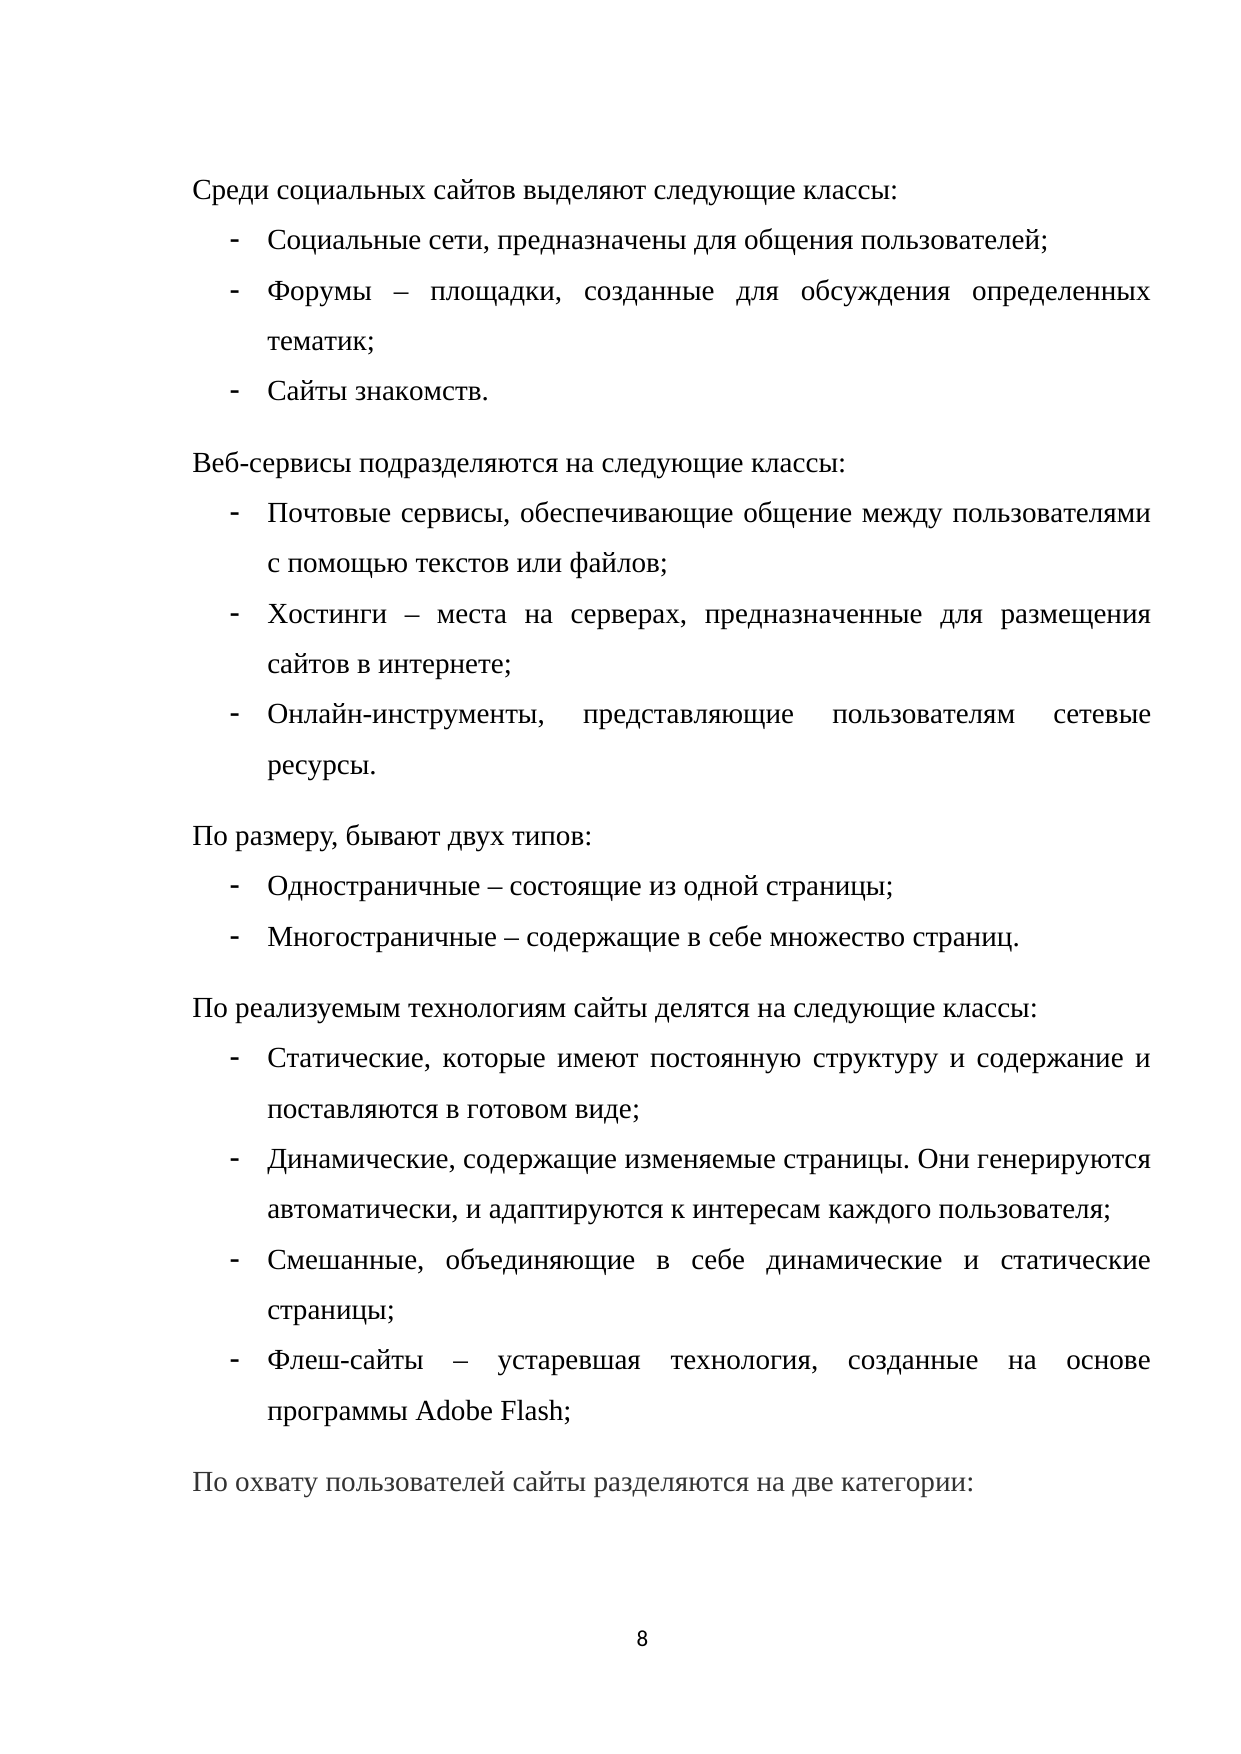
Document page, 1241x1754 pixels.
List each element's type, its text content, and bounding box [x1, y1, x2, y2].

text Веб-сервисы подразделяются на следующие классы: [133, 445, 1152, 478]
text По размеру, бывают двух типов: [133, 818, 1152, 852]
list Форумы – площадки, созданные для обсуждения определенных тематик; [229, 273, 1152, 357]
text По охвату пользователей сайты разделяются на две категории: [133, 1464, 1152, 1498]
list Смешанные, объединяющие в себе динамические и статические страницы; [229, 1242, 1152, 1326]
list Одностраничные – состоящие из одной страницы; [229, 868, 1152, 902]
text Среди социальных сайтов выделяют следующие классы: [133, 172, 1152, 206]
list Онлайн-инструменты, представляющие пользователям сетевые ресурсы. [229, 696, 1152, 780]
list Флеш-сайты – устаревшая технология, созданные на основе программы Adobe Flash; [229, 1342, 1152, 1426]
list Почтовые сервисы, обеспечивающие общение между пользователями с помощью текстов или файлов; [229, 495, 1152, 579]
list Социальные сети, предназначены для общения пользователей; [229, 222, 1152, 256]
list Многостраничные – содержащие в себе множество страниц. [229, 919, 1152, 952]
text По реализуемым технологиям сайты делятся на следующие классы: [133, 990, 1152, 1023]
list Сайты знакомств. [229, 373, 1152, 407]
list Динамические, содержащие изменяемые страницы. Они генерируются автоматически, и адаптируются к интересам каждого пользователя; [229, 1141, 1152, 1225]
list Статические, которые имеют постоянную структуру и содержание и поставляются в готовом виде; [229, 1040, 1152, 1124]
list Хостинги – места на серверах, предназначенные для размещения сайтов в интернете; [229, 596, 1152, 680]
